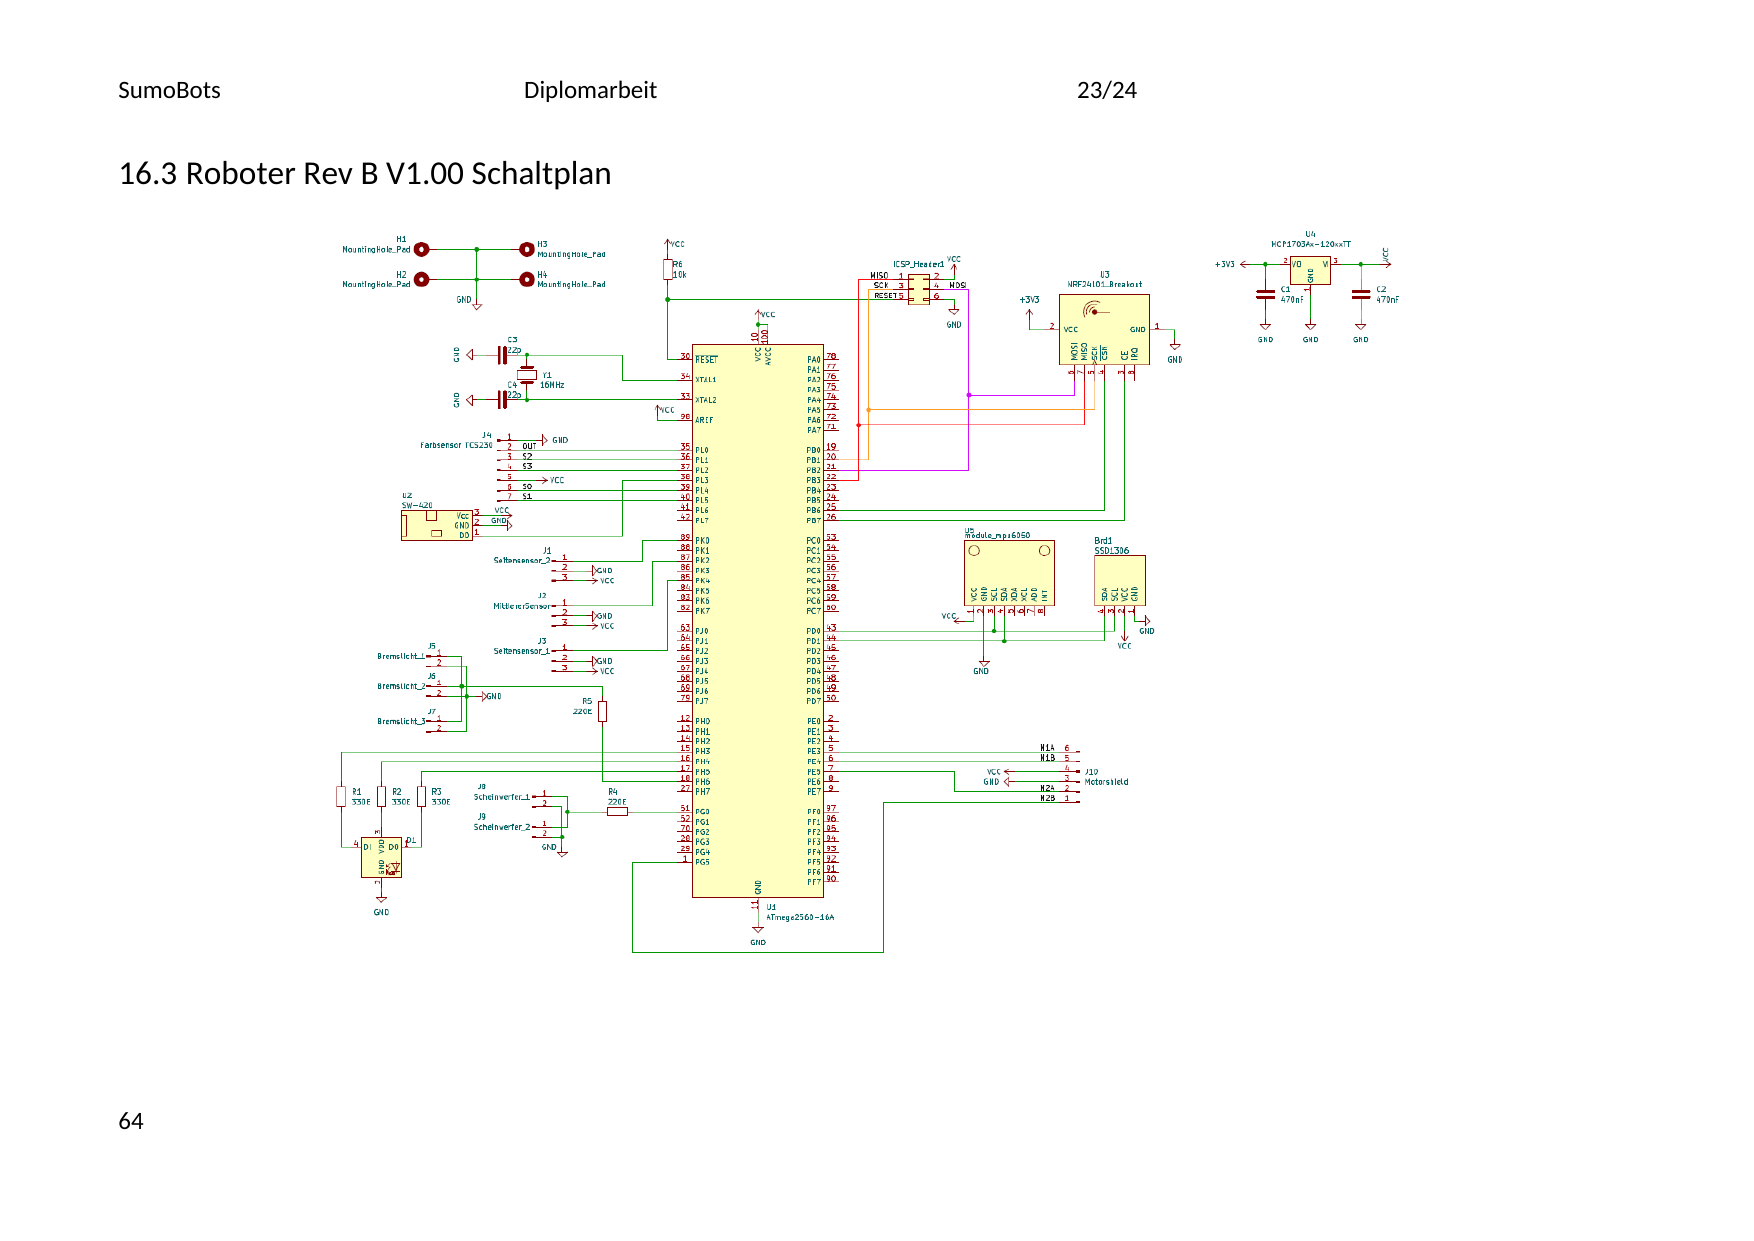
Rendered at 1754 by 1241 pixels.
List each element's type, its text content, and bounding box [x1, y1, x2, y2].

subtitle Roboter Rev B V1.00 Schaltplan [118, 152, 1606, 193]
picture [302, 192, 1422, 968]
